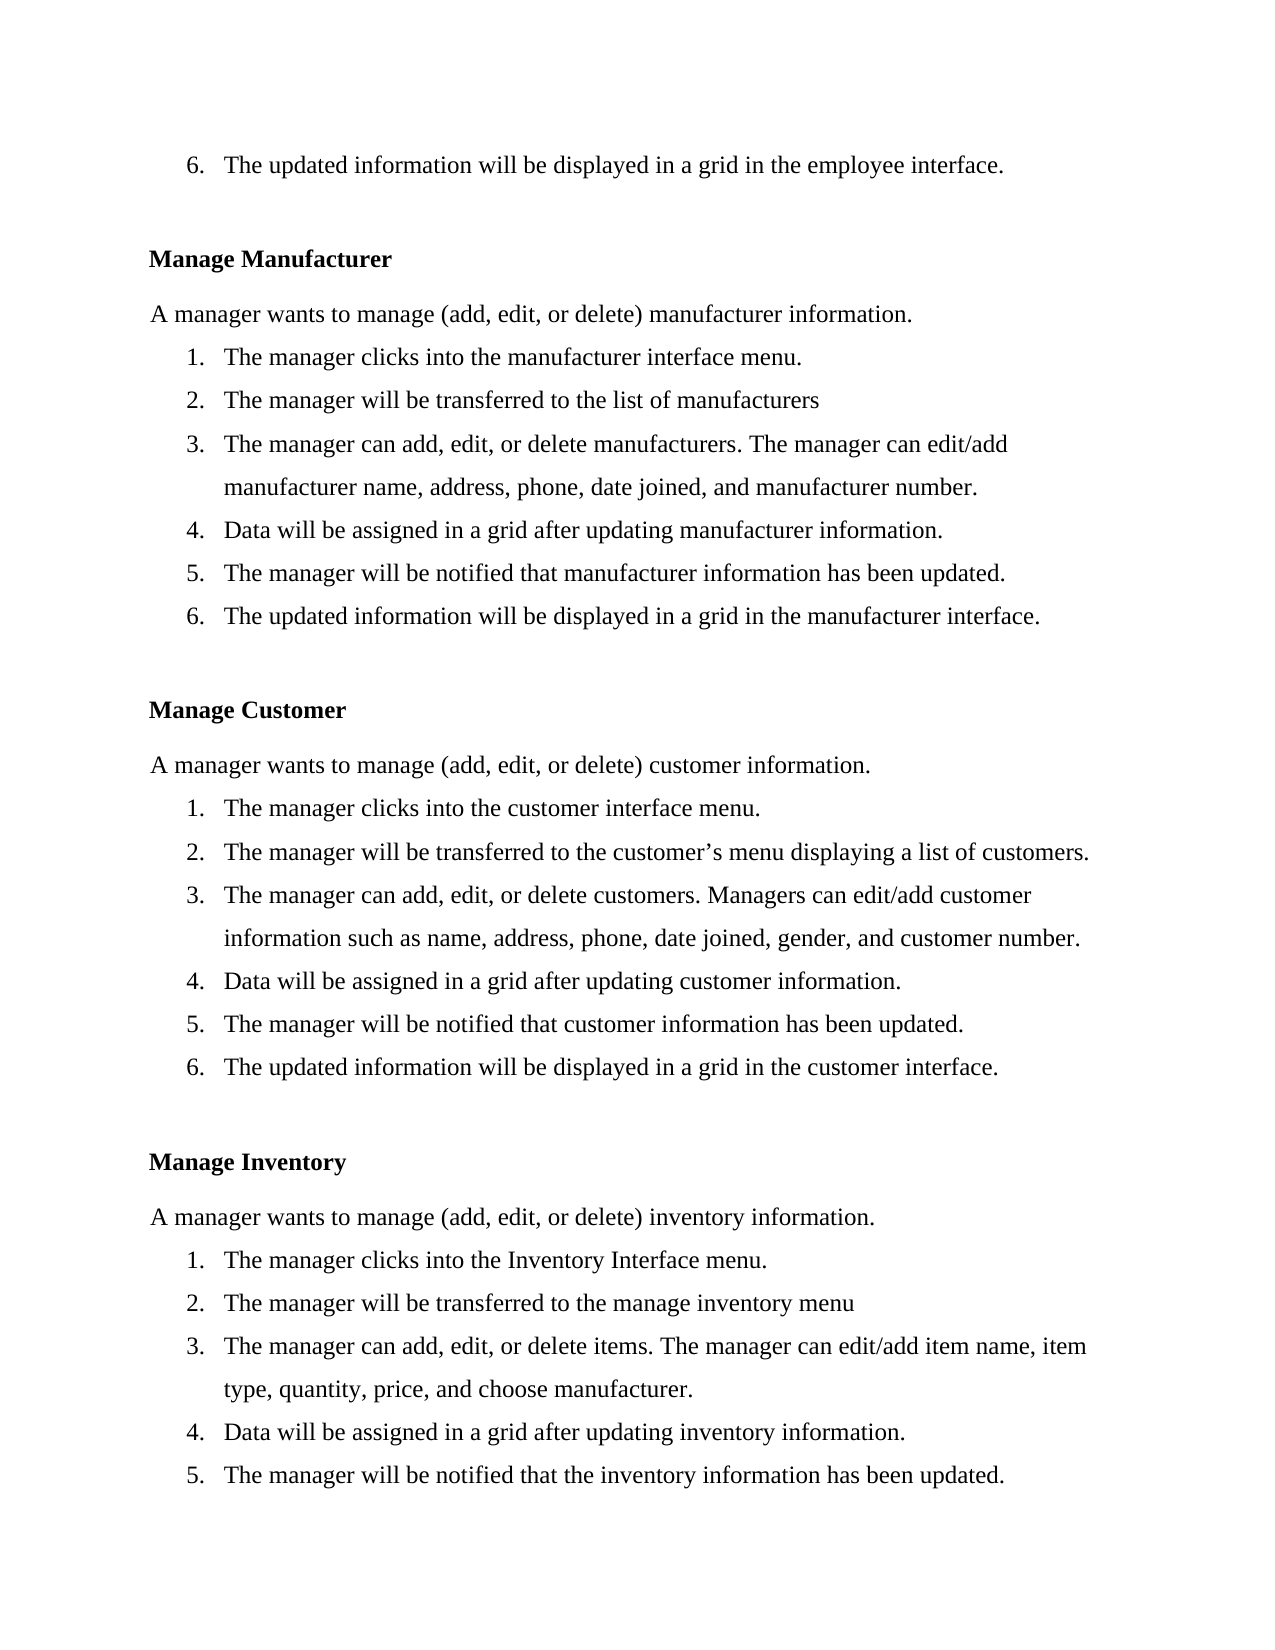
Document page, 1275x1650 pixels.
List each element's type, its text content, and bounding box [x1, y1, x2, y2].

list The manager will be notified that customer information has been updated. [186, 1009, 1125, 1038]
list The manager clicks into the Inventory Interface menu. [186, 1245, 1125, 1273]
list The manager can add, edit, or delete customers. Managers can edit/add customer information such as name, address, phone, date joined, gender, and customer number. [186, 880, 1125, 952]
list The updated information will be displayed in a grid in the customer interface. [186, 1052, 1125, 1081]
subtitle Manage Customer [148, 695, 802, 724]
list The manager will be notified that the inventory information has been updated. [186, 1460, 1125, 1489]
subtitle Manage Inventory [148, 1147, 802, 1175]
list The updated information will be displayed in a grid in the employee interface. [186, 150, 1125, 179]
text A manager wants to manage (add, edit, or delete) manufacturer information. [150, 299, 1125, 328]
list The manager can add, edit, or delete manufacturers. The manager can edit/add manufacturer name, address, phone, date joined, and manufacturer number. [186, 429, 1125, 501]
list The manager will be notified that manufacturer information has been updated. [186, 558, 1125, 587]
list The manager can add, edit, or delete items. The manager can edit/add item name, item type, quantity, price, and choose manufacturer. [186, 1331, 1125, 1403]
list Data will be assigned in a grid after updating inventory information. [186, 1417, 1125, 1446]
text A manager wants to manage (add, edit, or delete) customer information. [150, 750, 1125, 779]
list The updated information will be displayed in a grid in the manufacturer interface. [186, 601, 1125, 630]
list The manager clicks into the customer interface menu. [186, 793, 1125, 822]
text A manager wants to manage (add, edit, or delete) inventory information. [150, 1202, 1125, 1230]
list The manager clicks into the manufacturer interface menu. [186, 342, 1125, 371]
list Data will be assigned in a grid after updating manufacturer information. [186, 515, 1125, 544]
list The manager will be transferred to the customer’s menu displaying a list of customers. [186, 837, 1125, 865]
subtitle Manage Manufacturer [148, 244, 802, 273]
list Data will be assigned in a grid after updating customer information. [186, 966, 1125, 995]
list The manager will be transferred to the list of manufacturers [186, 386, 1125, 414]
list The manager will be transferred to the manage inventory menu [186, 1288, 1125, 1317]
